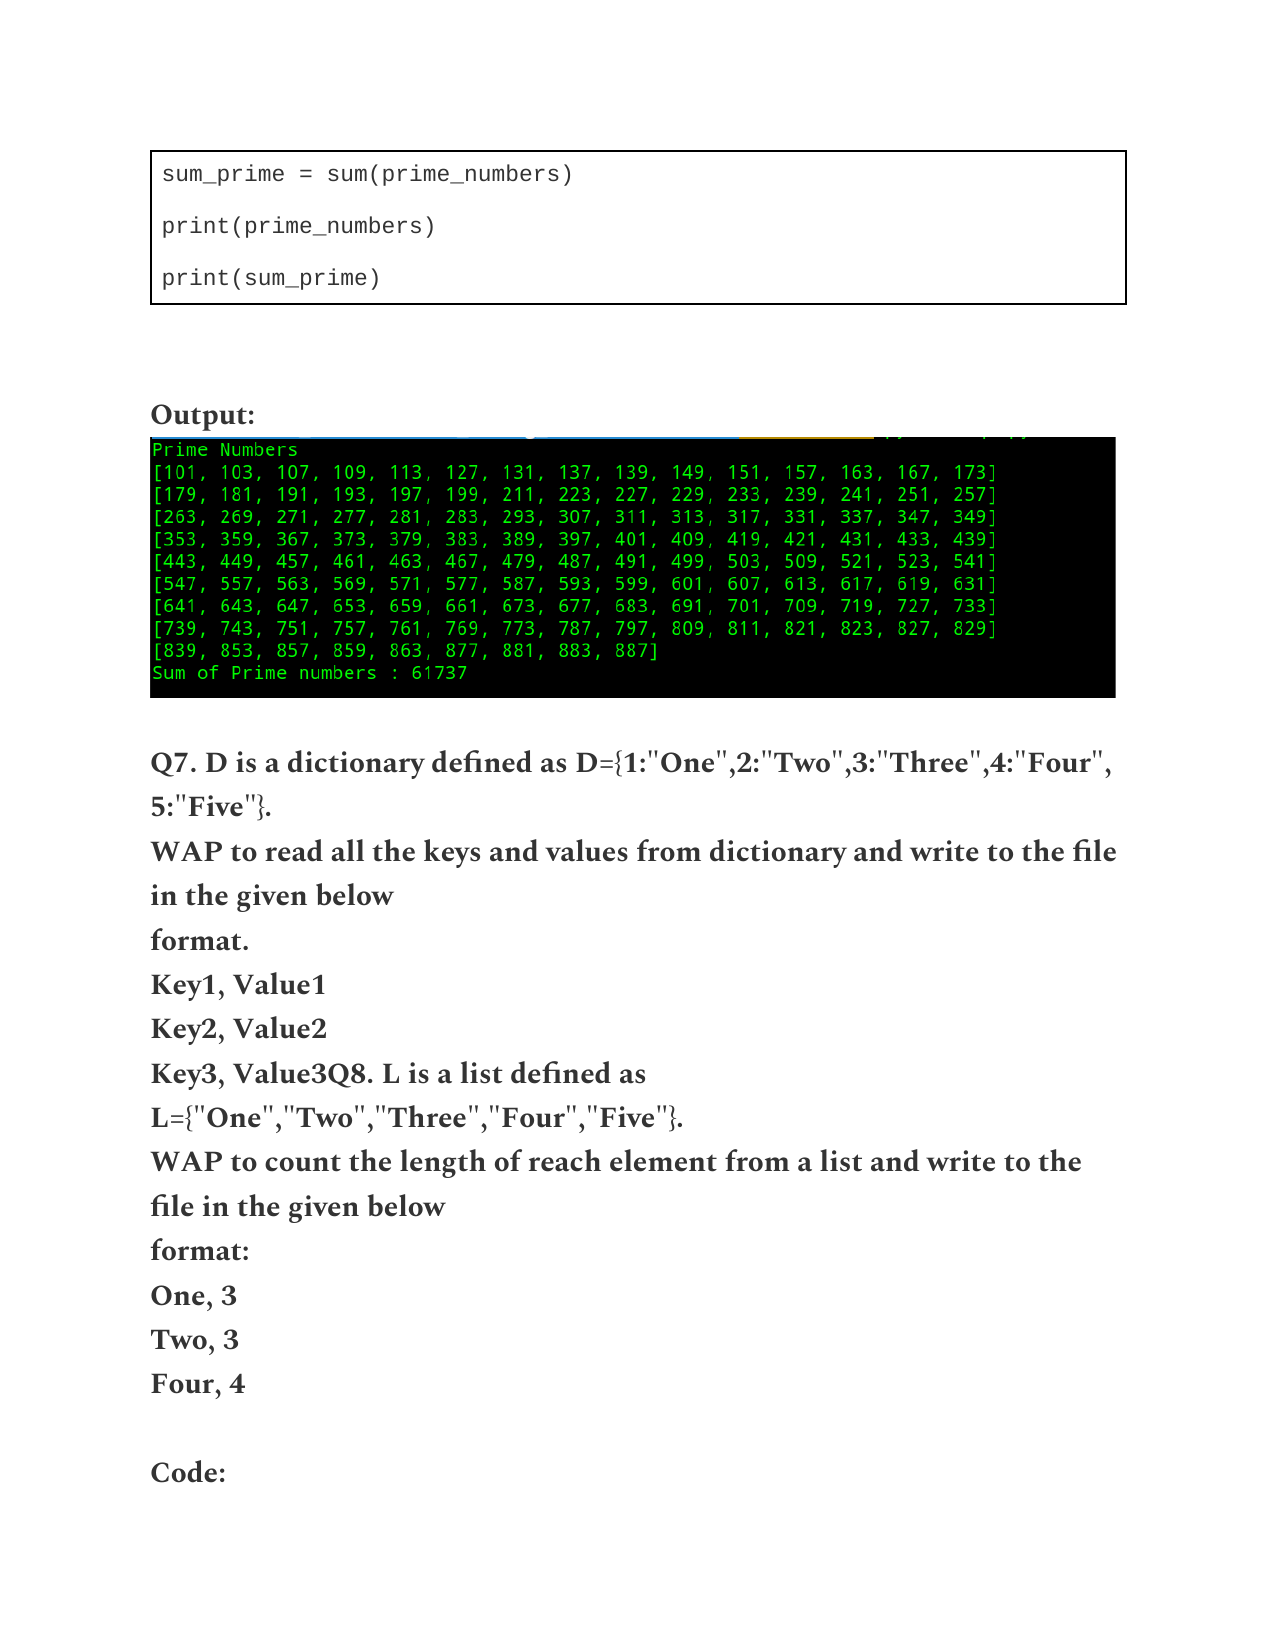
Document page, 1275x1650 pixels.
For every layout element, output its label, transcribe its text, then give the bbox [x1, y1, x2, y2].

text Key1, Value1 [150, 963, 1125, 1008]
text Two, 3 [150, 1318, 1125, 1363]
text Key3, Value3Q8. L is a list defined as L={"One","Two","Three","Four","Five"}. [150, 1052, 1125, 1141]
text Code: [150, 1451, 1125, 1496]
text WAP to read all the keys and values from dictionary and write to the file in the given below [150, 830, 1125, 919]
text format: [150, 1229, 1125, 1274]
text WAP to count the length of reach element from a list and write to the file in the given below [150, 1141, 1125, 1229]
text One, 3 [150, 1274, 1125, 1318]
text Four, 4 [150, 1363, 1125, 1407]
text Key2, Value2 [150, 1008, 1125, 1052]
text format. [150, 919, 1125, 963]
text Q7. D is a dictionary defined as D={1:"One",2:"Two",3:"Three",4:"Four", 5:"Five"}. [150, 741, 1125, 830]
text Output: [150, 393, 1125, 438]
picture [150, 437, 1116, 698]
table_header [152, 152, 1125, 303]
